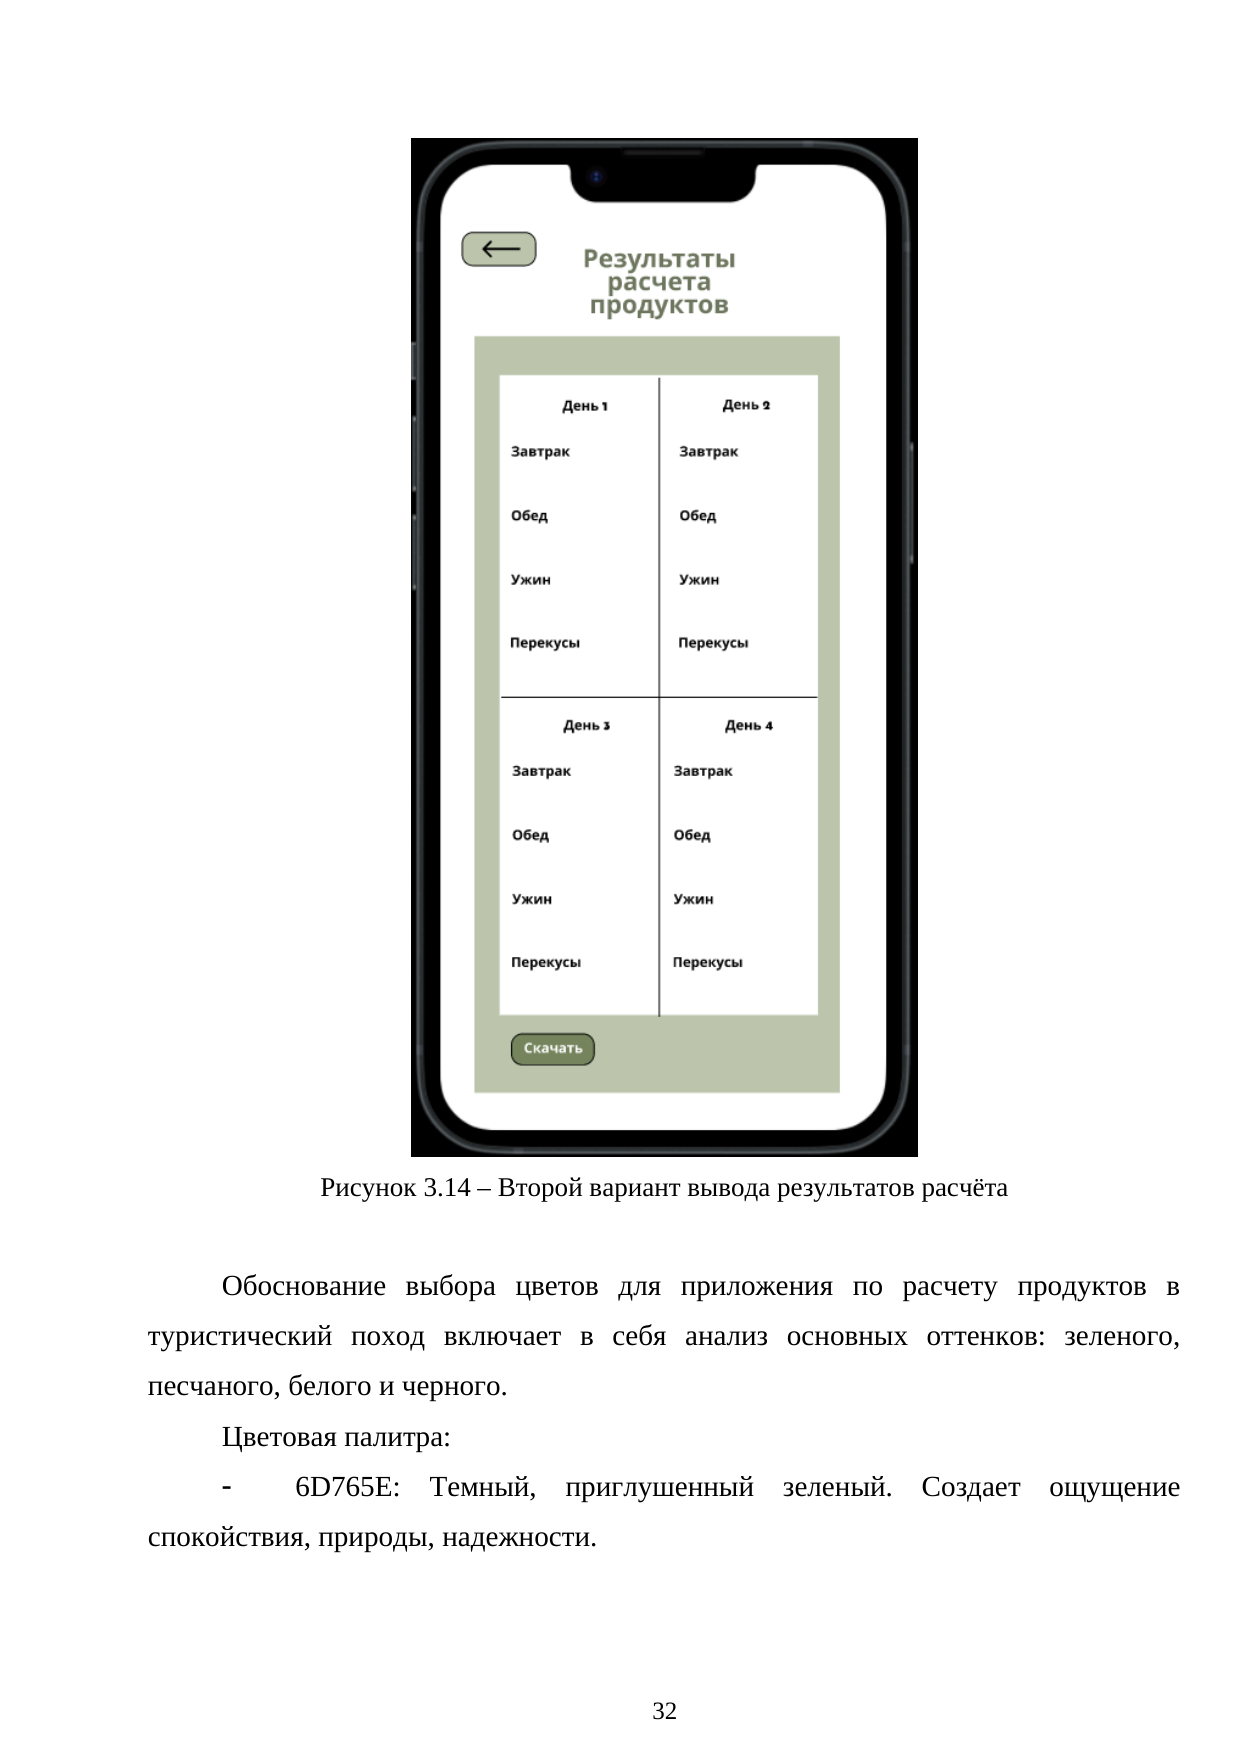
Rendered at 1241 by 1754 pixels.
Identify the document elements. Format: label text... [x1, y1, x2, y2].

picture [411, 138, 918, 1157]
text Цветовая палитра: [148, 1419, 1181, 1452]
text Рисунок 3.14 – Второй вариант вывода результатов расчёта [148, 1171, 1181, 1202]
list 6D765E: Темный, приглушенный зеленый. Создает ощущение спокойствия, природы, надежности. [148, 1469, 1181, 1553]
text Обоснование выбора цветов для приложения по расчету продуктов в туристический поход включает в себя анализ основных оттенков: зеленого, песчаного, белого и черного. [148, 1268, 1181, 1402]
